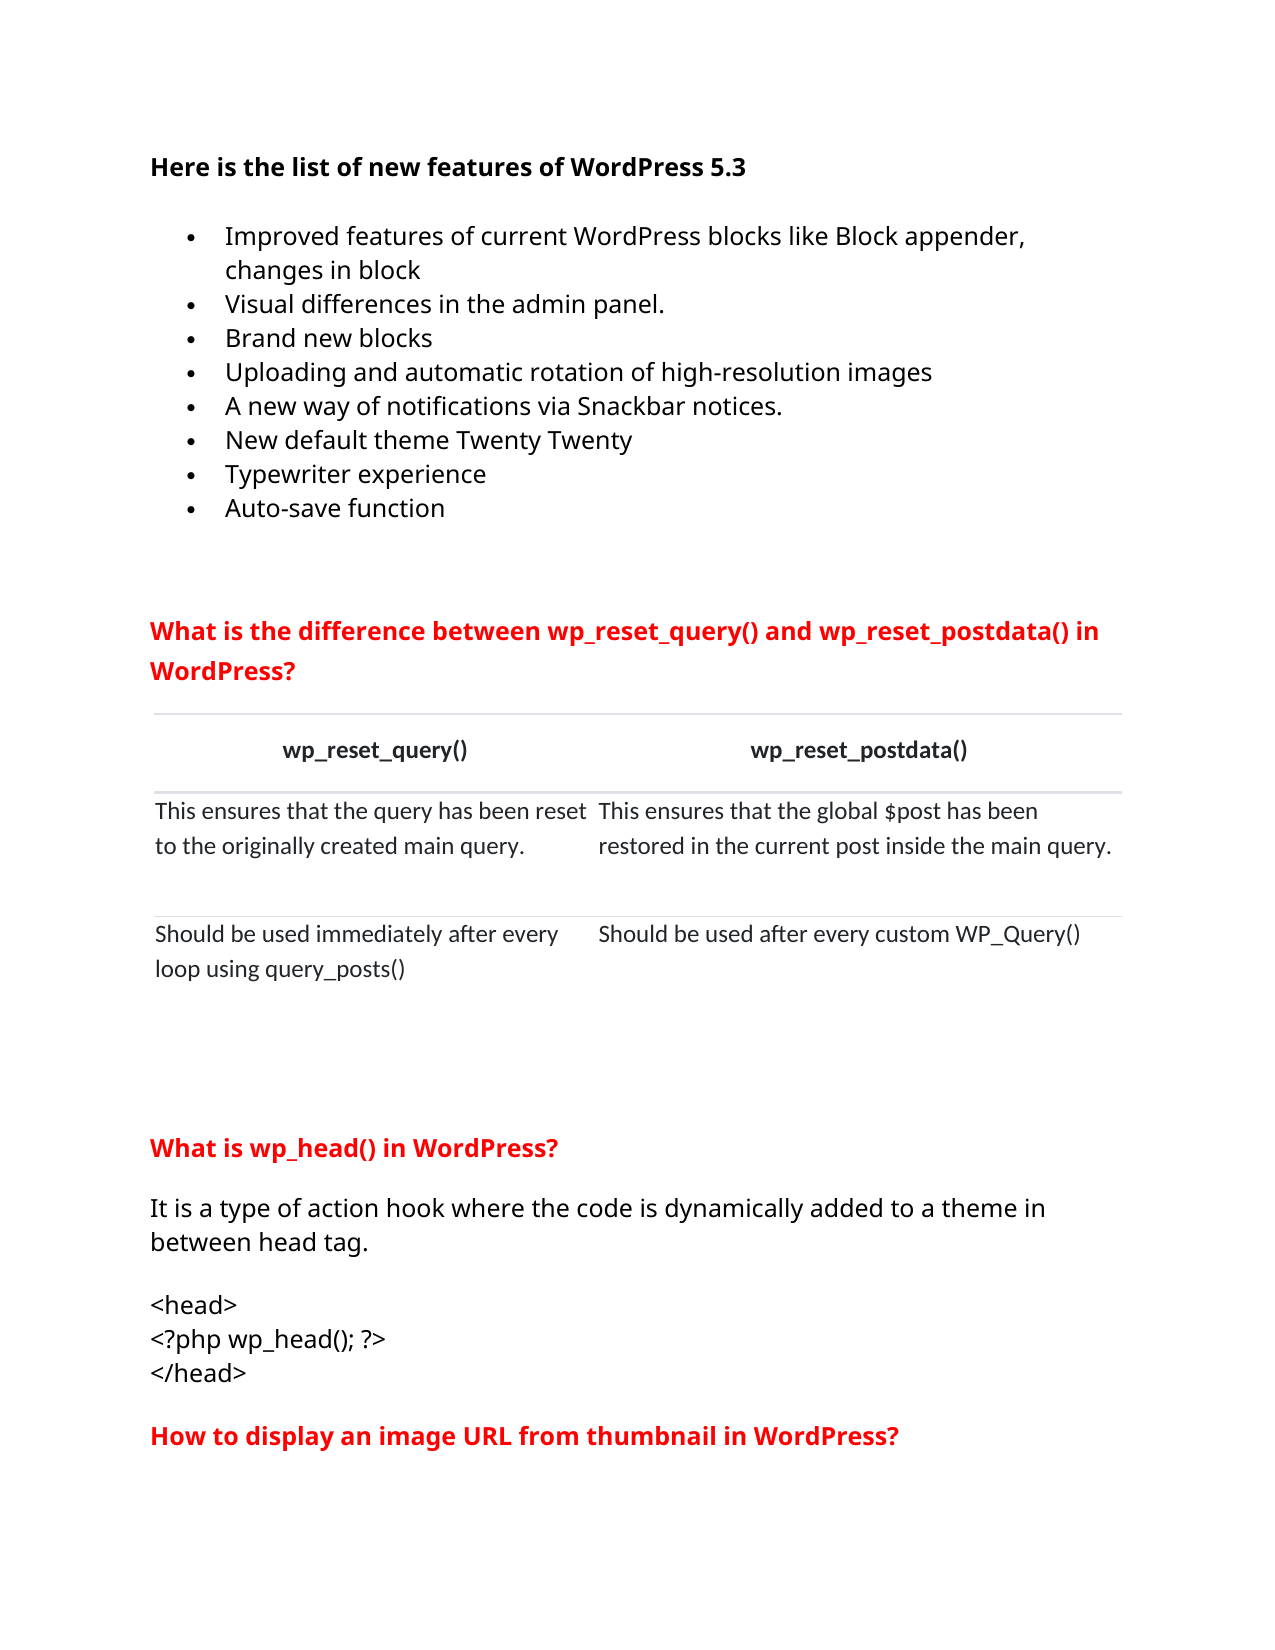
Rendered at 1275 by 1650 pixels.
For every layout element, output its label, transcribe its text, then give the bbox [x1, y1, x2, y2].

table_cell Should be used after every custom WP_Query() [597, 917, 1122, 1010]
list Typewriter experience [187, 457, 1125, 491]
table_header wp_reset_postdata() [597, 715, 1122, 791]
list A new way of notifications via Snackbar notices. [187, 389, 1125, 423]
text What is wp_head() in WordPress? [150, 1130, 1125, 1164]
table_cell This ensures that the query has been reset to the originally created main query. [154, 794, 597, 916]
table_cell This ensures that the global $post has been restored in the current post inside the main query. [597, 794, 1122, 916]
list Uploading and automatic rotation of high-resolution images [187, 354, 1125, 389]
table_header wp_reset_query() [154, 715, 597, 791]
text <head> <?php wp_head(); ?> </head> [150, 1288, 1125, 1390]
text What is the difference between wp_reset_query() and wp_reset_postdata() in WordPress? [150, 614, 1125, 687]
list New default theme Twenty Twenty [187, 423, 1125, 457]
table_cell Should be used immediately after every loop using query_posts() [154, 917, 597, 1010]
subtitle Here is the list of new features of WordPress 5.3 [150, 150, 1125, 184]
list Improved features of current WordPress blocks like Block appender, changes in block [187, 218, 1125, 286]
list Visual differences in the admin panel. [187, 286, 1125, 321]
list Brand new blocks [187, 321, 1125, 354]
text How to display an image URL from thumbnail in WordPress? [150, 1419, 1125, 1453]
list Auto-save function [187, 491, 1125, 525]
text It is a type of action hook where the code is dynamically added to a theme in between head tag. [150, 1190, 1125, 1258]
